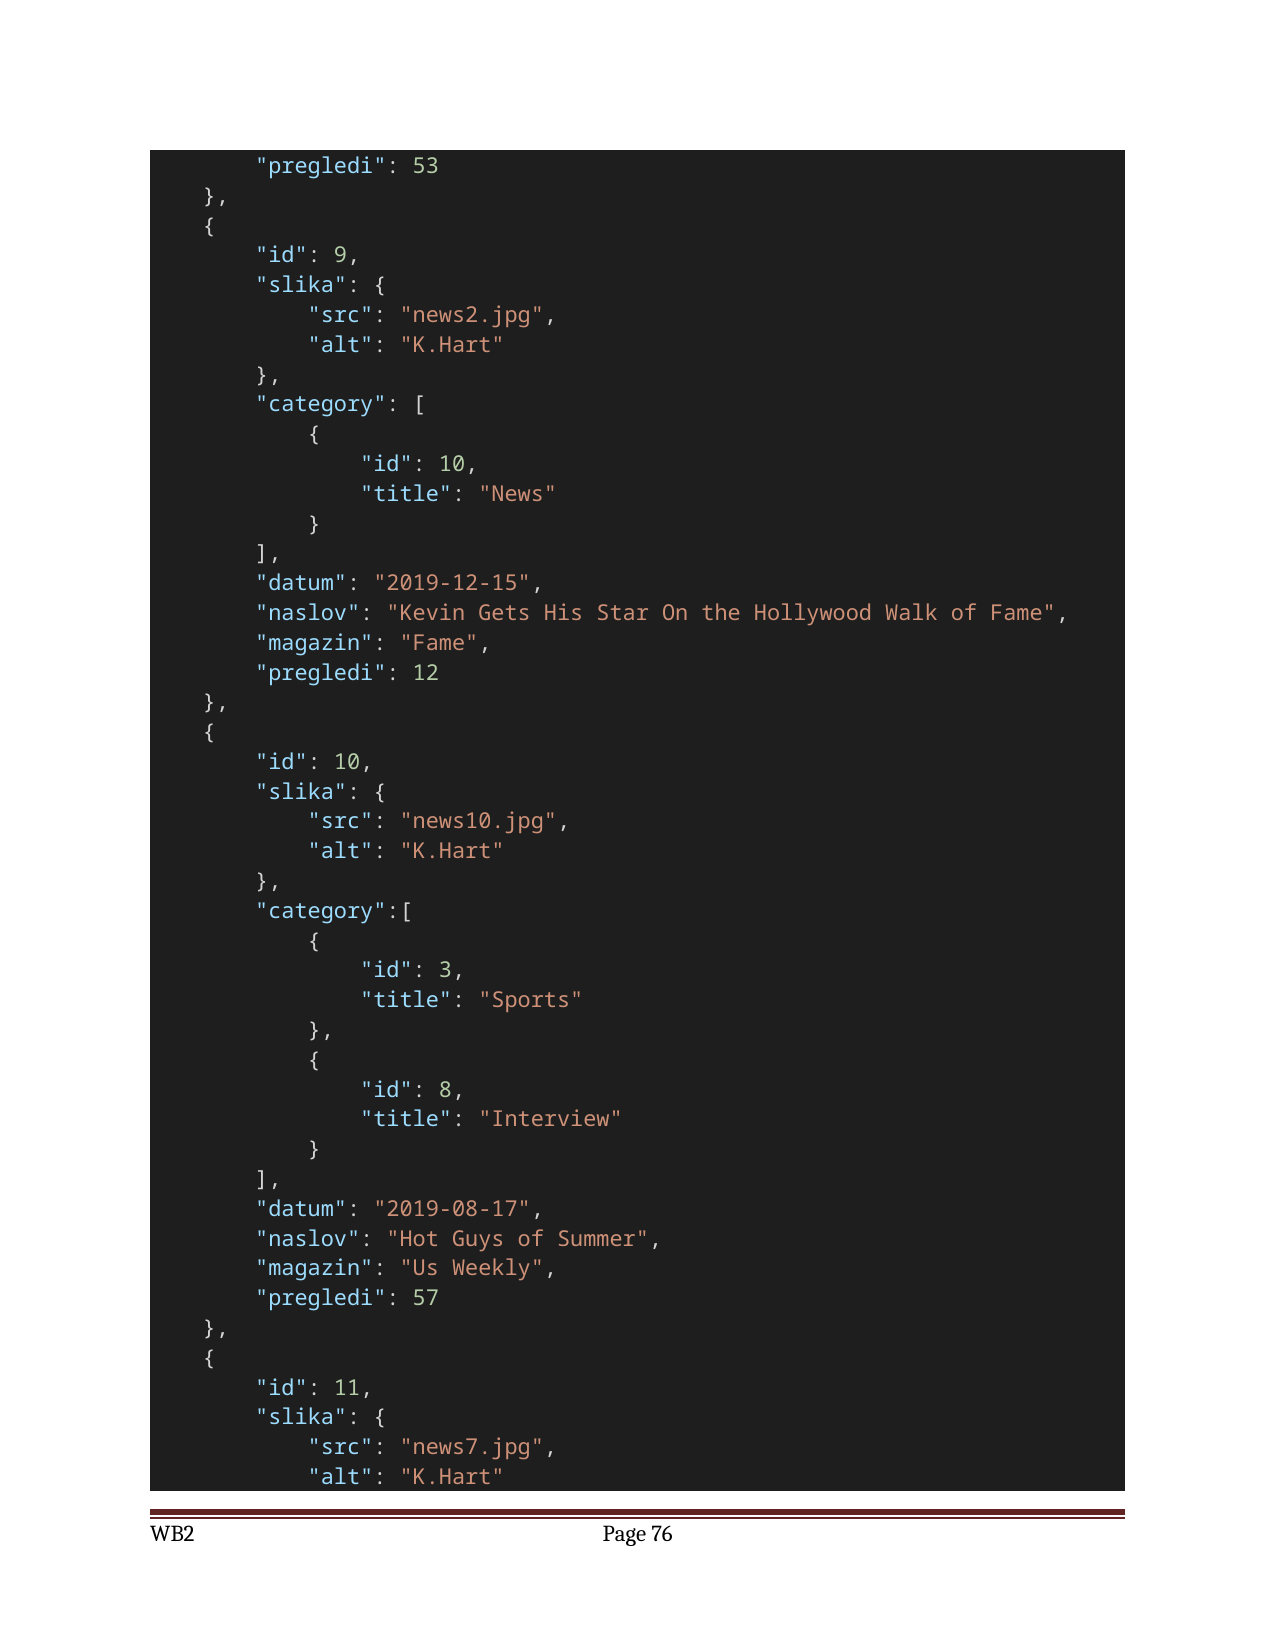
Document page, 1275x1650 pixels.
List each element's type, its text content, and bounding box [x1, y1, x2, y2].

text "title": "Sports" [150, 984, 1125, 1014]
text "pregledi": 12 [150, 656, 1125, 686]
text "title": "News" [150, 478, 1125, 507]
text ], [150, 537, 1125, 567]
text } [150, 507, 1125, 537]
text }, [150, 865, 1125, 895]
text "title": "Interview" [150, 1103, 1125, 1133]
text "slika": { [150, 1401, 1125, 1431]
text "category":[ [150, 895, 1125, 924]
text }, [150, 1312, 1125, 1342]
text "src": "news10.jpg", [150, 805, 1125, 835]
text { [150, 716, 1125, 746]
text "id": 3, [150, 954, 1125, 984]
text "id": 10, [150, 448, 1125, 478]
text "category": [ [150, 388, 1125, 418]
text "magazin": "Fame", [150, 627, 1125, 656]
text } [150, 1133, 1125, 1163]
text "naslov": "Kevin Gets His Star On the Hollywood Walk of Fame", [150, 597, 1125, 627]
text "magazin": "Us Weekly", [150, 1252, 1125, 1282]
text }, [150, 180, 1125, 209]
text { [150, 418, 1125, 448]
text ], [150, 1163, 1125, 1193]
text }, [150, 686, 1125, 716]
text "datum": "2019-08-17", [150, 1193, 1125, 1222]
text "datum": "2019-12-15", [150, 567, 1125, 597]
text "id": 11, [150, 1371, 1125, 1401]
text "slika": { [150, 269, 1125, 299]
text "id": 9, [150, 239, 1125, 269]
text "id": 10, [150, 746, 1125, 776]
text "alt": "K.Hart" [150, 329, 1125, 358]
text "src": "news2.jpg", [150, 299, 1125, 329]
text "naslov": "Hot Guys of Summer", [150, 1222, 1125, 1252]
text { [150, 209, 1125, 239]
text { [150, 924, 1125, 954]
text }, [150, 358, 1125, 388]
text "pregledi": 57 [150, 1282, 1125, 1312]
text "src": "news7.jpg", [150, 1431, 1125, 1461]
text "alt": "K.Hart" [150, 1461, 1125, 1491]
text "pregledi": 53 [150, 150, 1125, 180]
text "alt": "K.Hart" [150, 835, 1125, 865]
text { [150, 1342, 1125, 1371]
text { [150, 1044, 1125, 1073]
text "id": 8, [150, 1073, 1125, 1103]
text }, [150, 1014, 1125, 1044]
text "slika": { [150, 776, 1125, 805]
